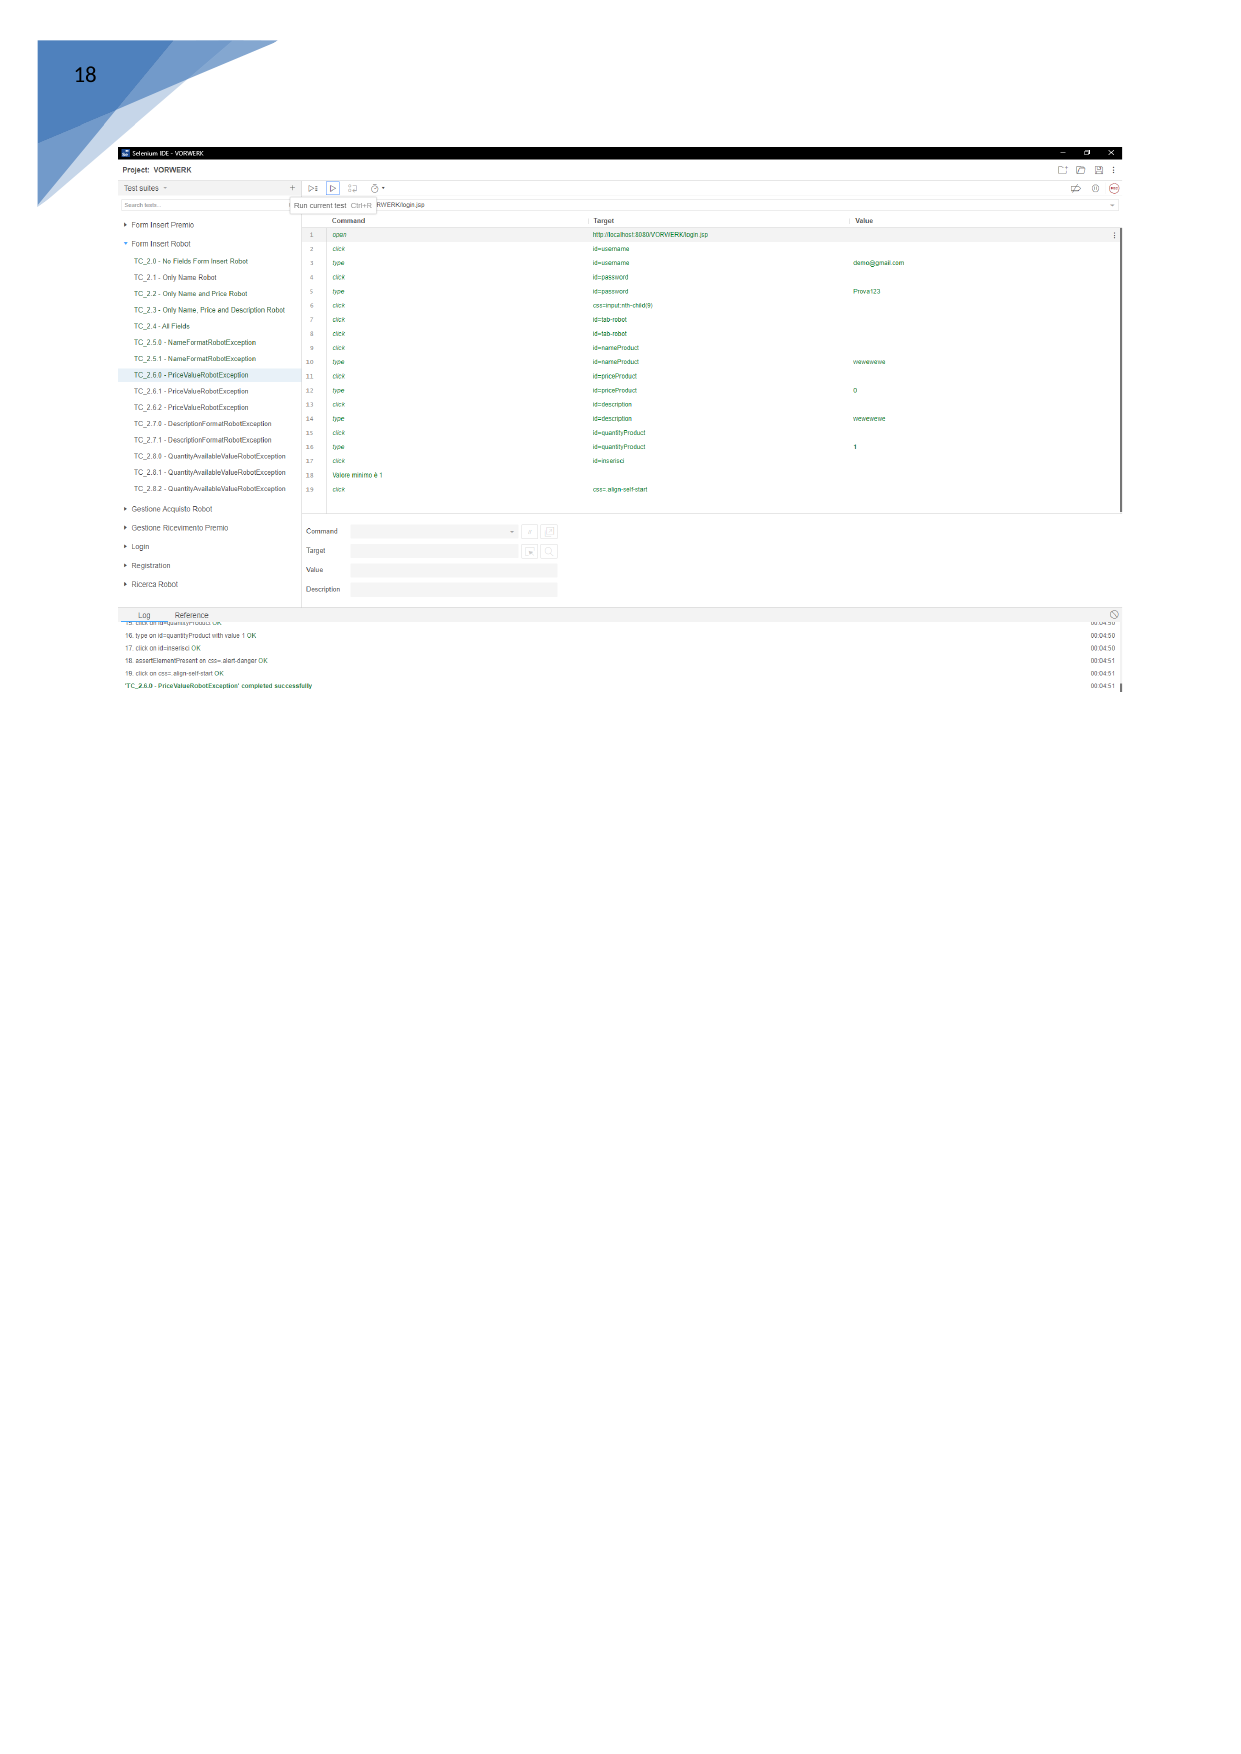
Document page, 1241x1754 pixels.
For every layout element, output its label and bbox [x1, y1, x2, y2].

picture [37, 40, 1123, 692]
